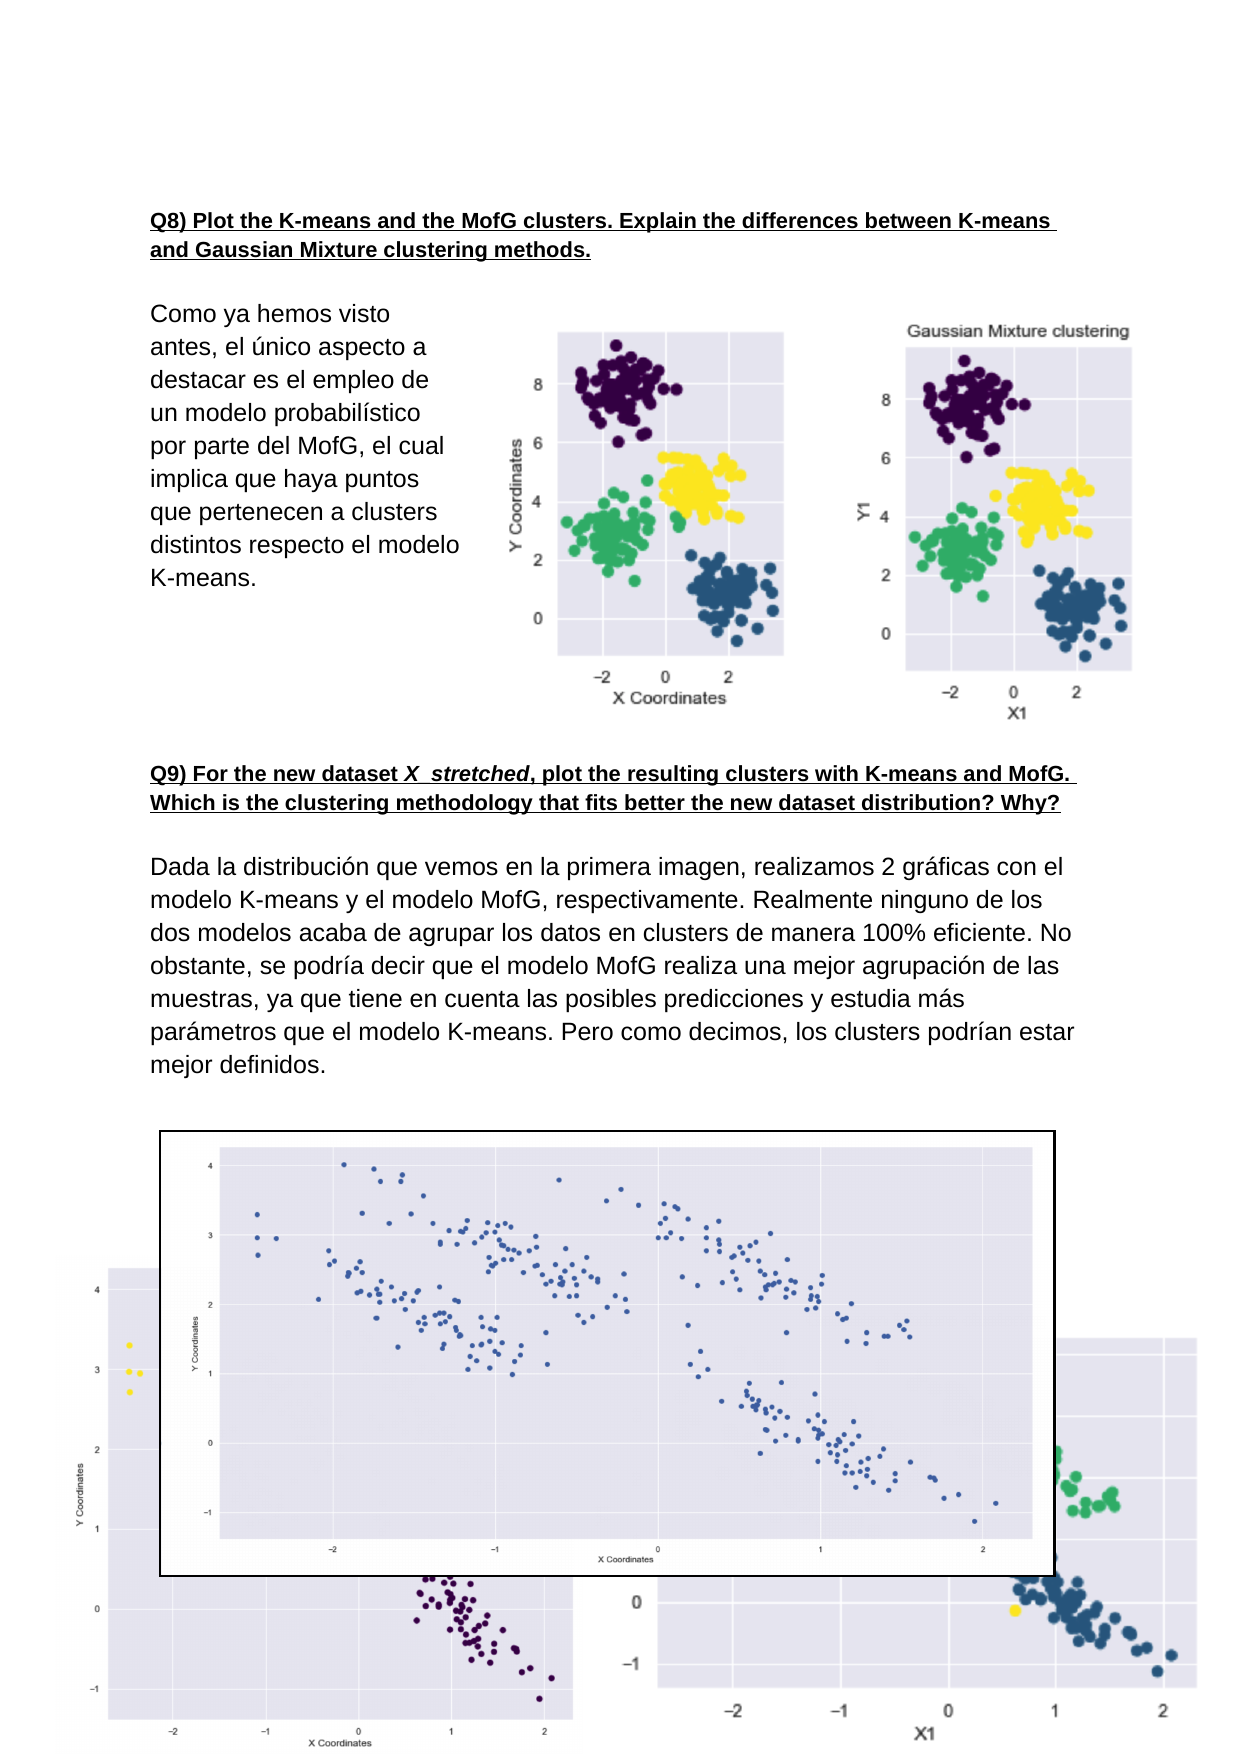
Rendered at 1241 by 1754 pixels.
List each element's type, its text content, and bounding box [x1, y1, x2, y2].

text Q8) Plot the K-means and the MofG clusters. Explain the differences between K-means and Gaussian Mixture clustering methods. [150, 208, 1090, 262]
picture [832, 308, 1183, 735]
picture [54, 1255, 1207, 1754]
text Como ya hemos visto antes, el único aspecto a destacar es el empleo de un modelo probabilístico por parte del MofG, el cual implica que haya puntos que pertenecen a clusters distintos respecto el modelo K-means. [150, 299, 1090, 592]
picture [481, 308, 826, 713]
text Dada la distribución que vemos en la primera imagen, realizamos 2 gráficas con el modelo K-means y el modelo MofG, respectivamente. Realmente ninguno de los dos modelos acaba de agrupar los datos en clusters de manera 100% eficiente. No obstante, se podría decir que el modelo MofG realiza una mejor agrupación de las muestras, ya que tiene en cuenta las posibles predicciones y estudia más parámetros que el modelo K-means. Pero como decimos, los clusters podrían estar mejor definidos. [150, 852, 1090, 1079]
text Q9) For the new dataset X_stretched, plot the resulting clusters with K-means and MofG. Which is the clustering methodology that fits better the new dataset distribution? Why? [150, 761, 1090, 815]
picture [161, 1132, 1053, 1575]
